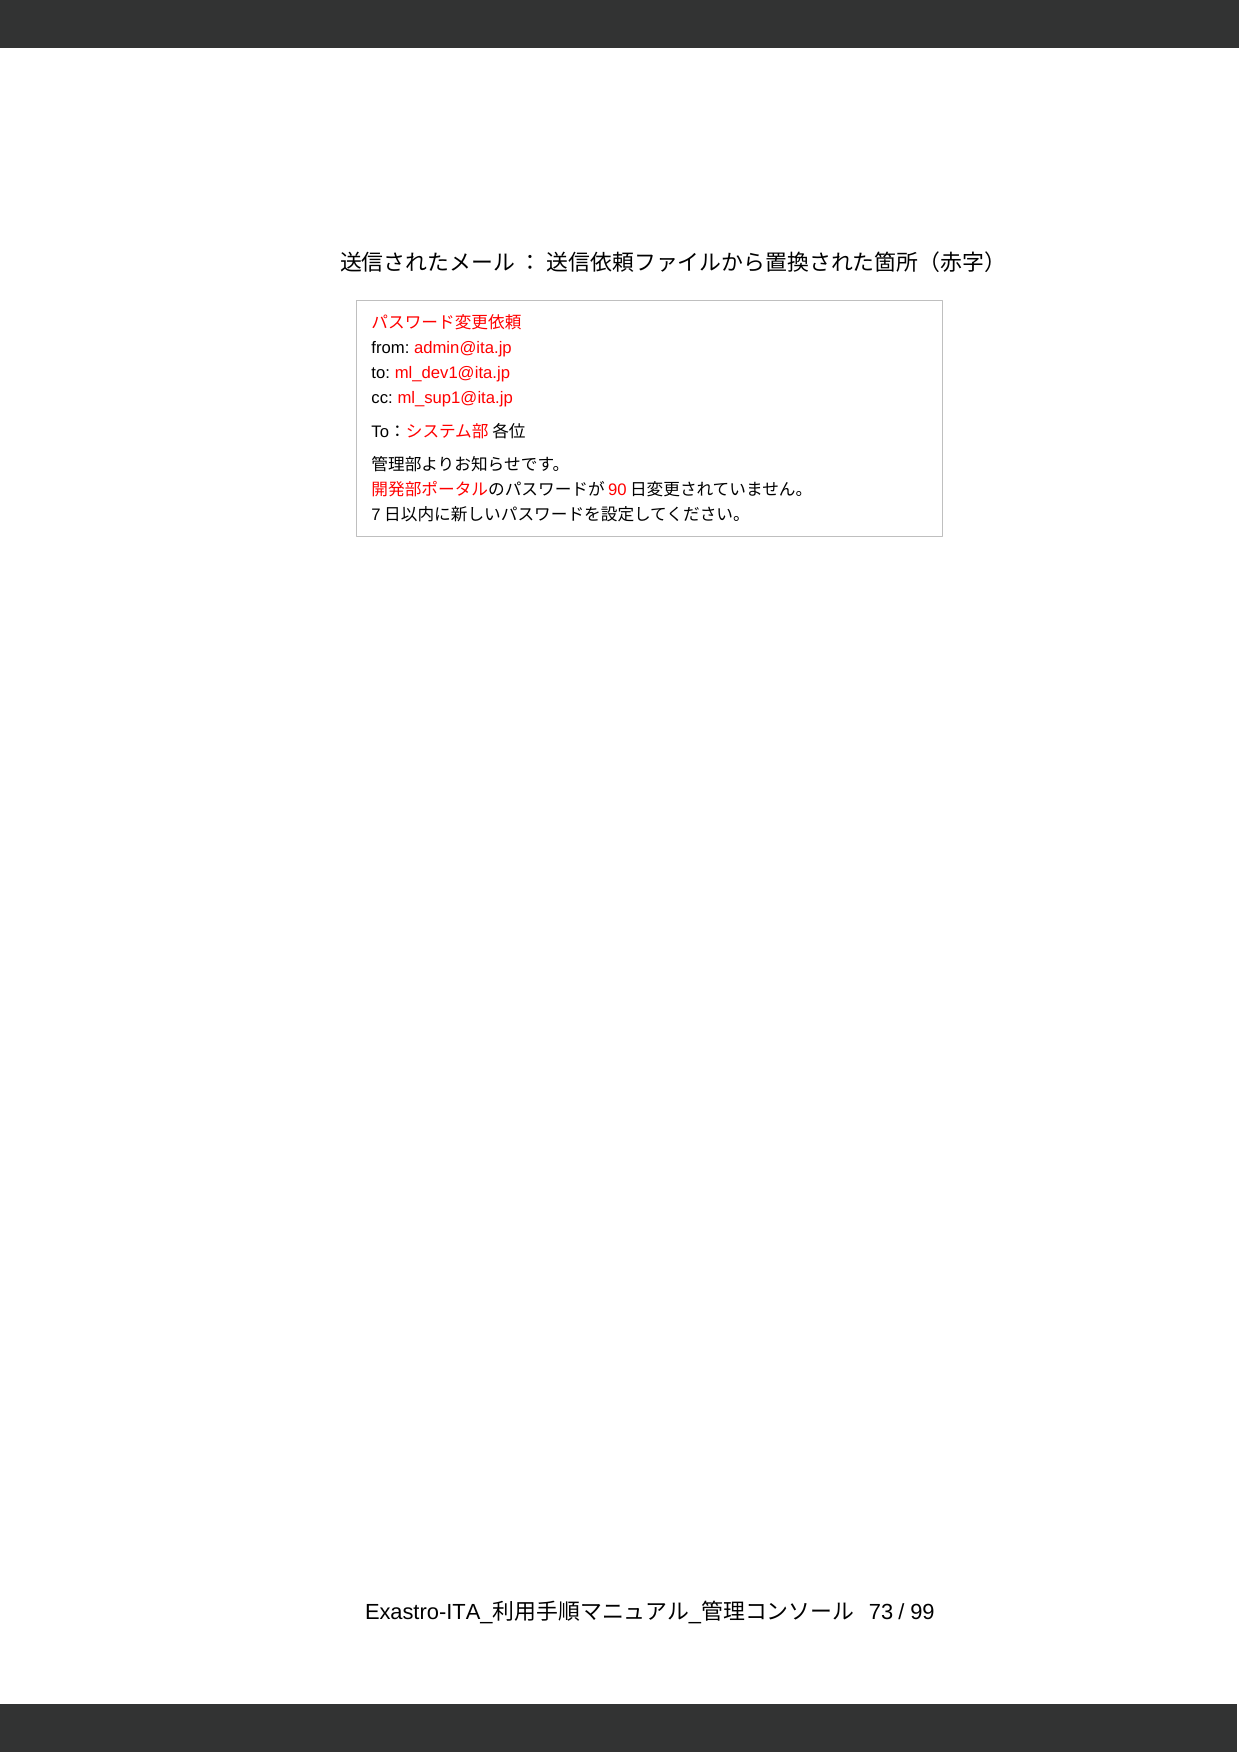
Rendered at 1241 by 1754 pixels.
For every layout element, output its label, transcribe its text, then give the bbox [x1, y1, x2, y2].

text 送信されたメール ： 送信依頼ファイルから置換された箇所（赤字） [148, 231, 1152, 291]
picture [0, 1704, 1237, 1752]
picture [0, 0, 1239, 48]
